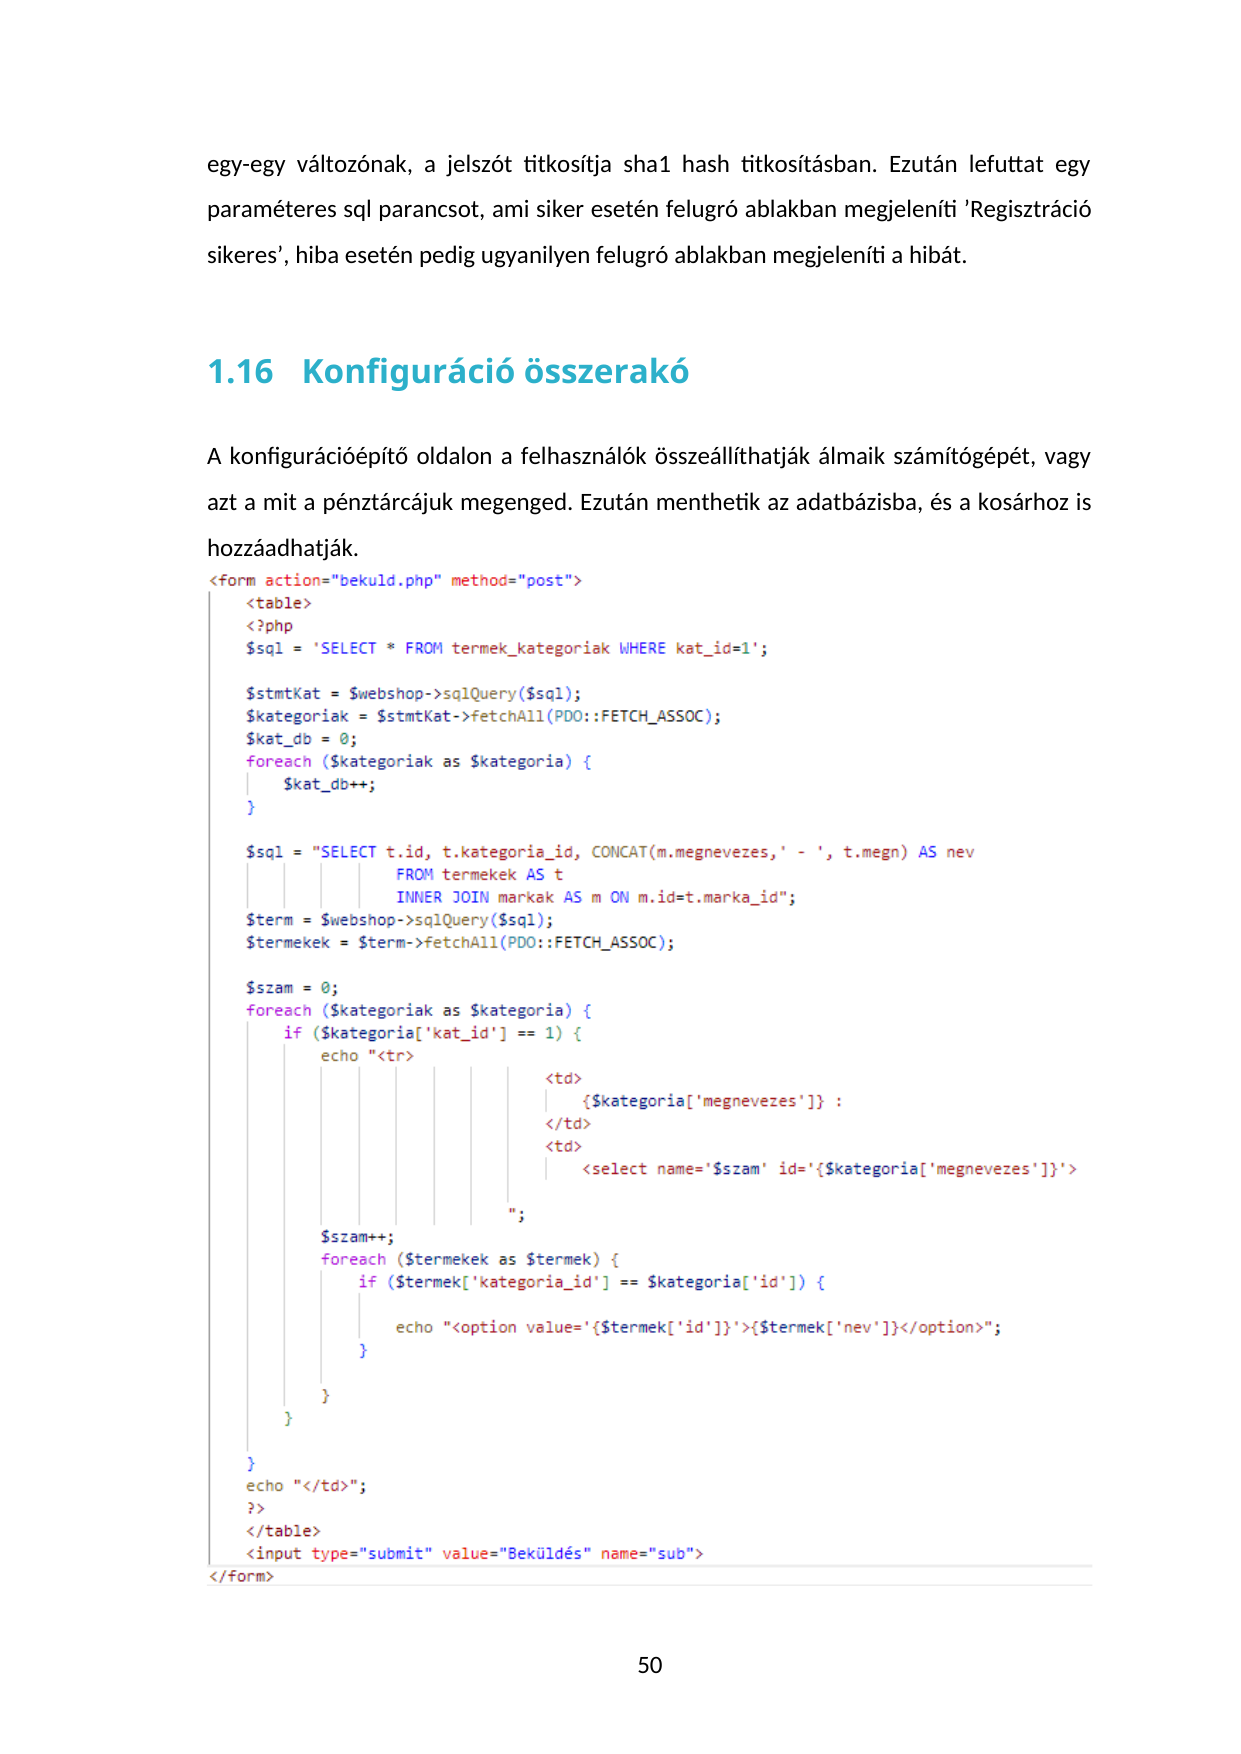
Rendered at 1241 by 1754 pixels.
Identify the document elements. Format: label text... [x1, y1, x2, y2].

subtitle Konfiguráció összerakó [207, 347, 1092, 393]
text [207, 148, 1092, 270]
text A konfigurációépítő oldalon a felhasználók összeállíthatják álmaik számítógépét, vagy azt a mit a pénztárcájuk megenged. Ezután menthetik az adatbázisba, és a kosárhoz is hozzáadhatják. [207, 441, 1092, 562]
picture [206, 570, 1093, 1586]
